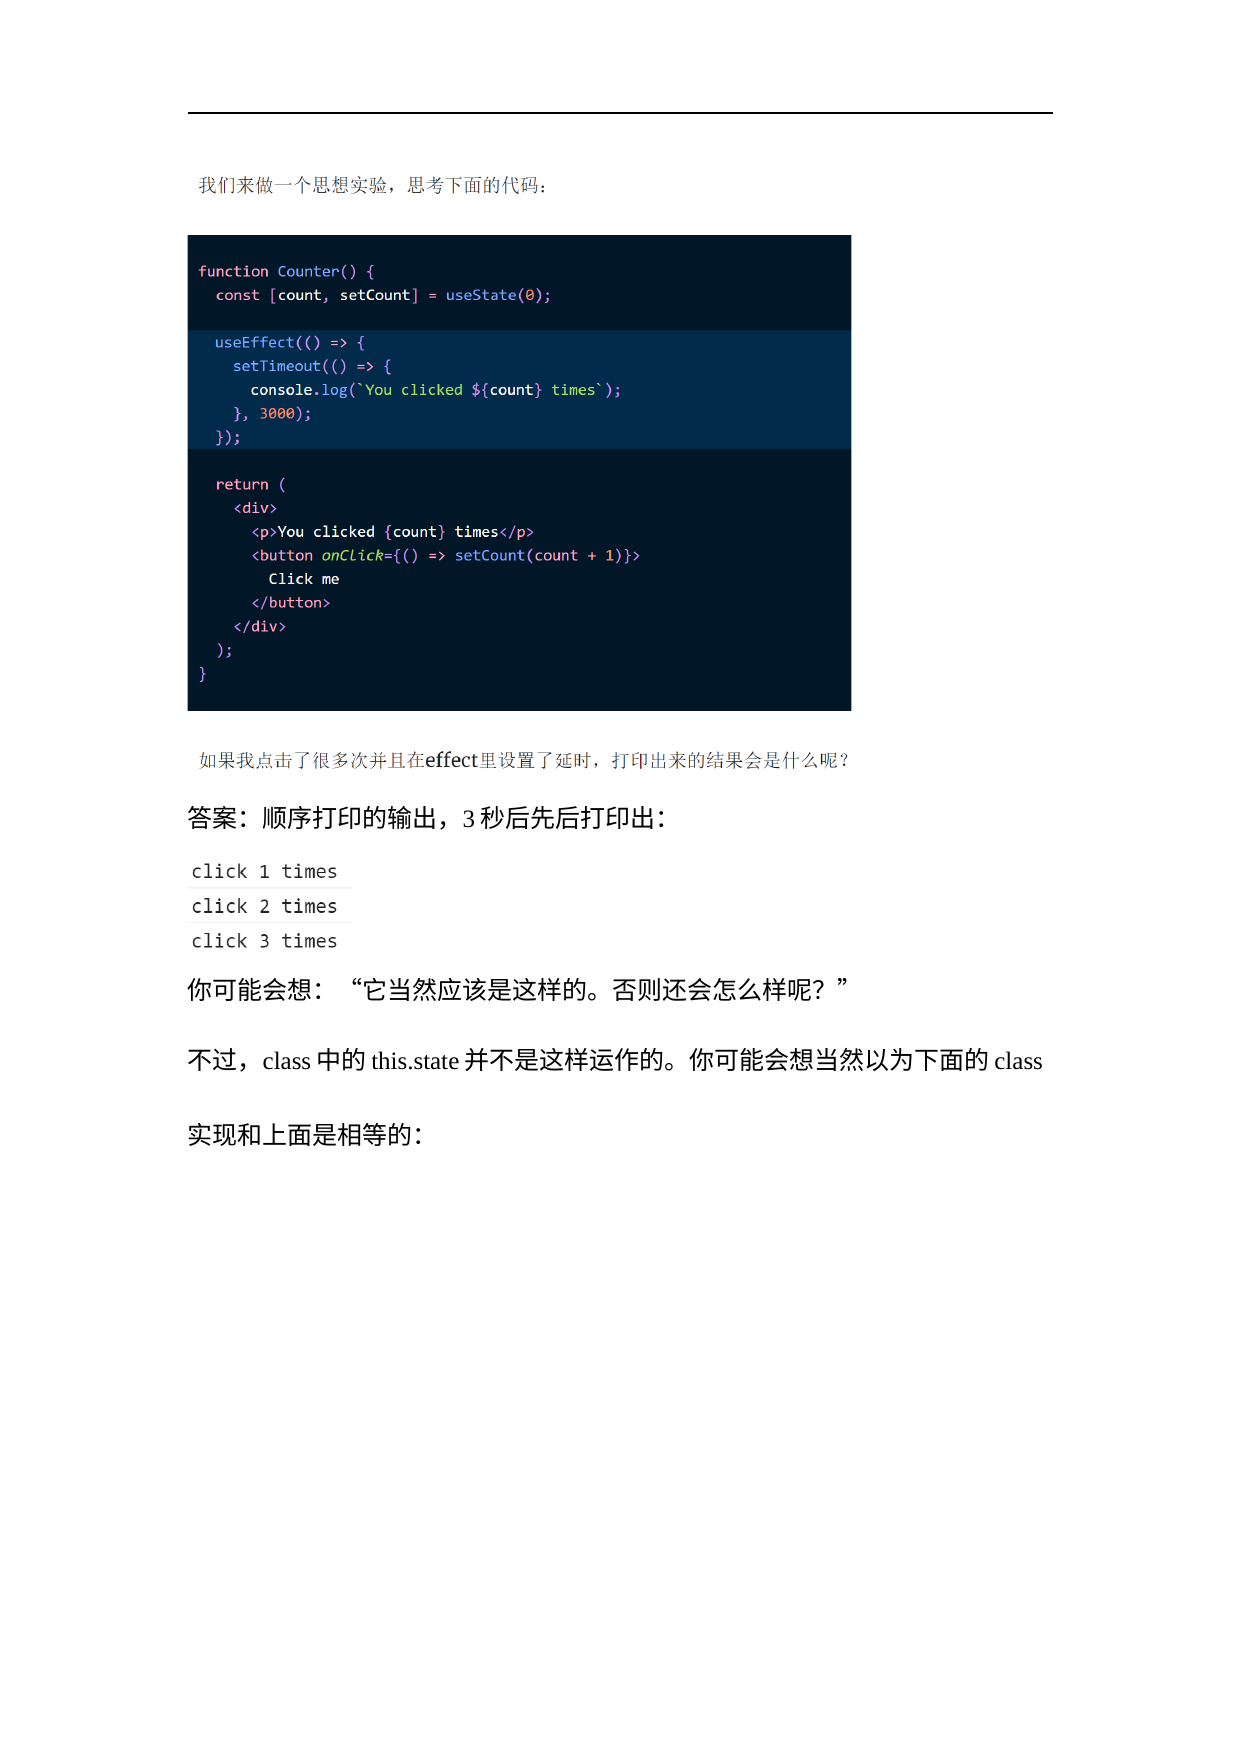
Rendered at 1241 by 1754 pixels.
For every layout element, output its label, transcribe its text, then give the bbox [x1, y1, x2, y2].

text 不过，class中的this.state并不是这样运作的。你可能会想当然以为下面的class 实现和上面是相等的： [187, 1026, 1053, 1166]
text 你可能会想：“它当然应该是这样的。否则还会怎么样呢？” [187, 956, 1053, 1021]
picture [187, 169, 852, 772]
picture [187, 854, 351, 952]
text 答案：顺序打印的输出，3秒后先后打印出： [187, 784, 1053, 849]
